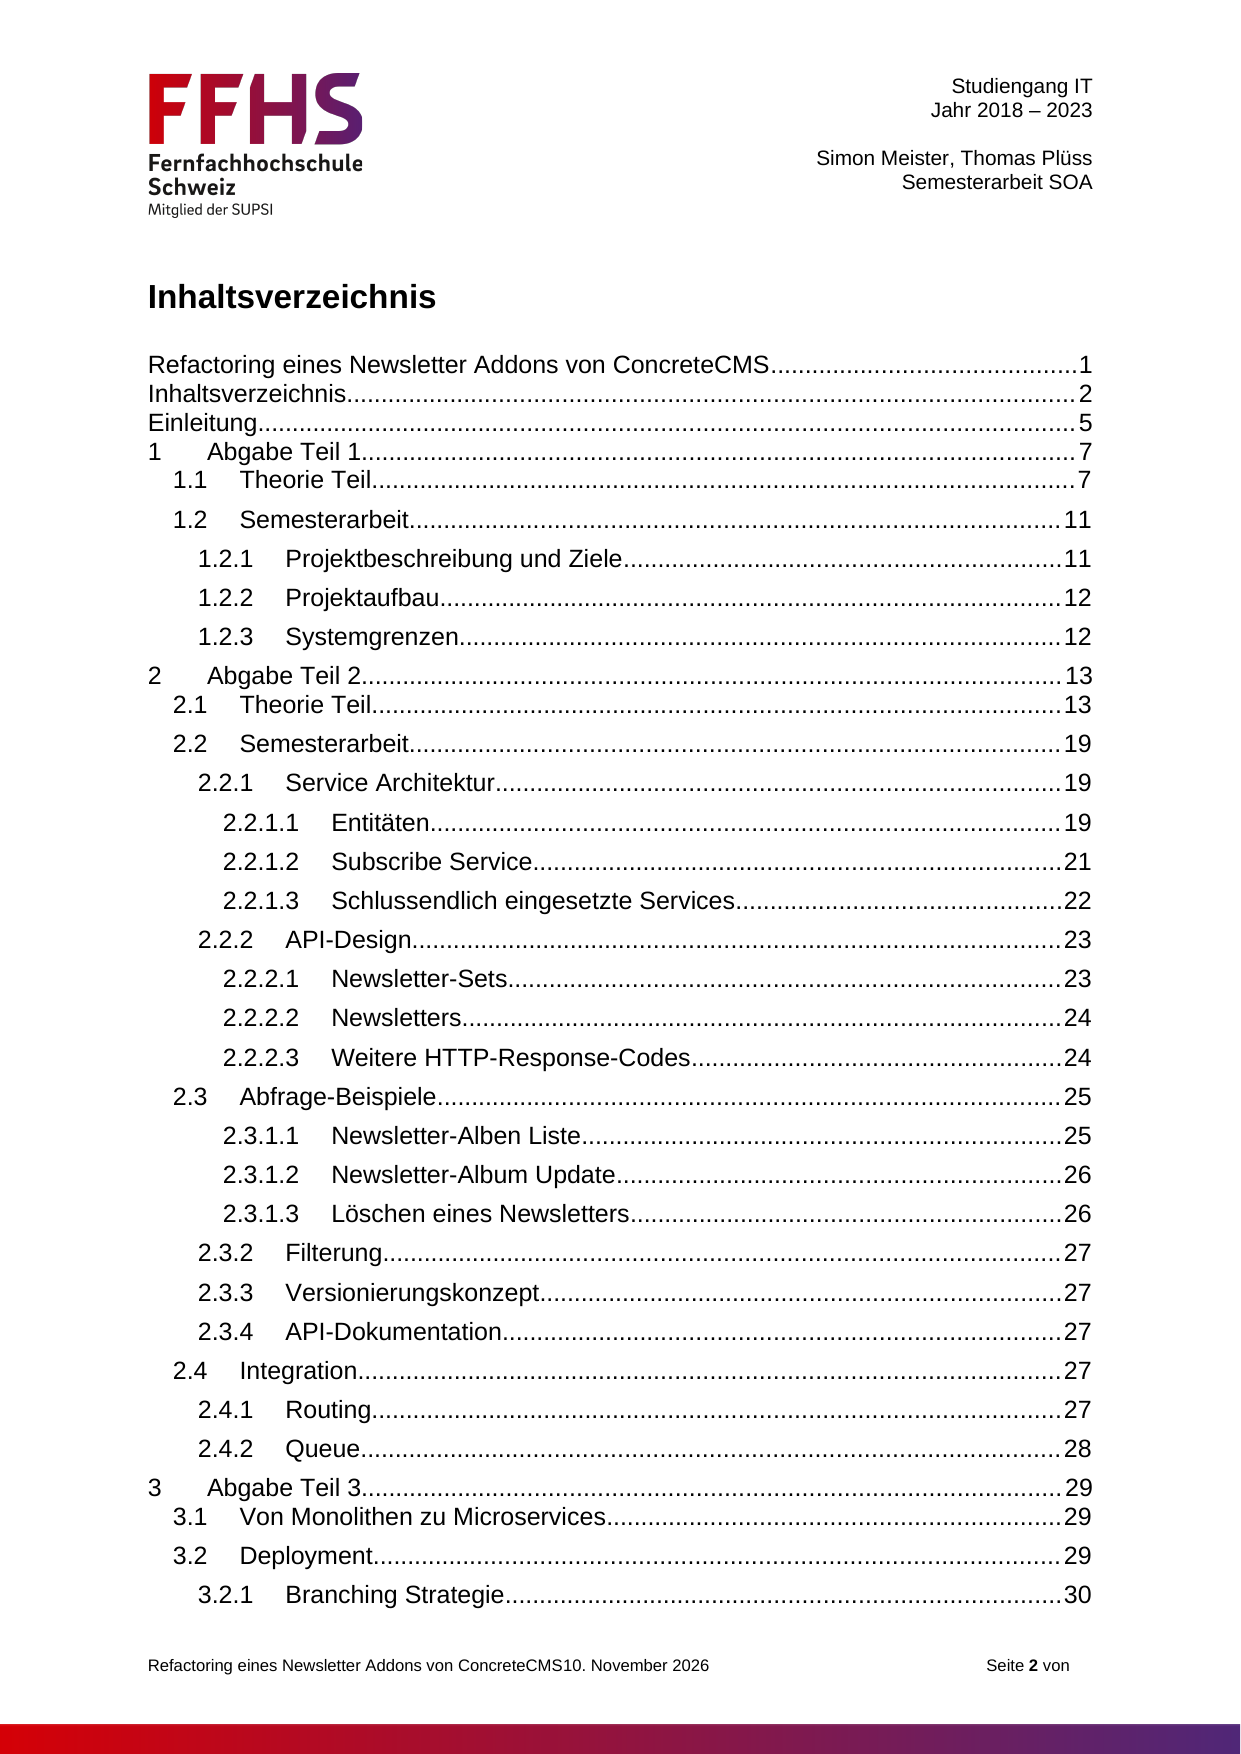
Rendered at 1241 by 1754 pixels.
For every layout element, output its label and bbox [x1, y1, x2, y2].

picture [0, 1724, 1241, 1754]
picture [148, 73, 363, 218]
